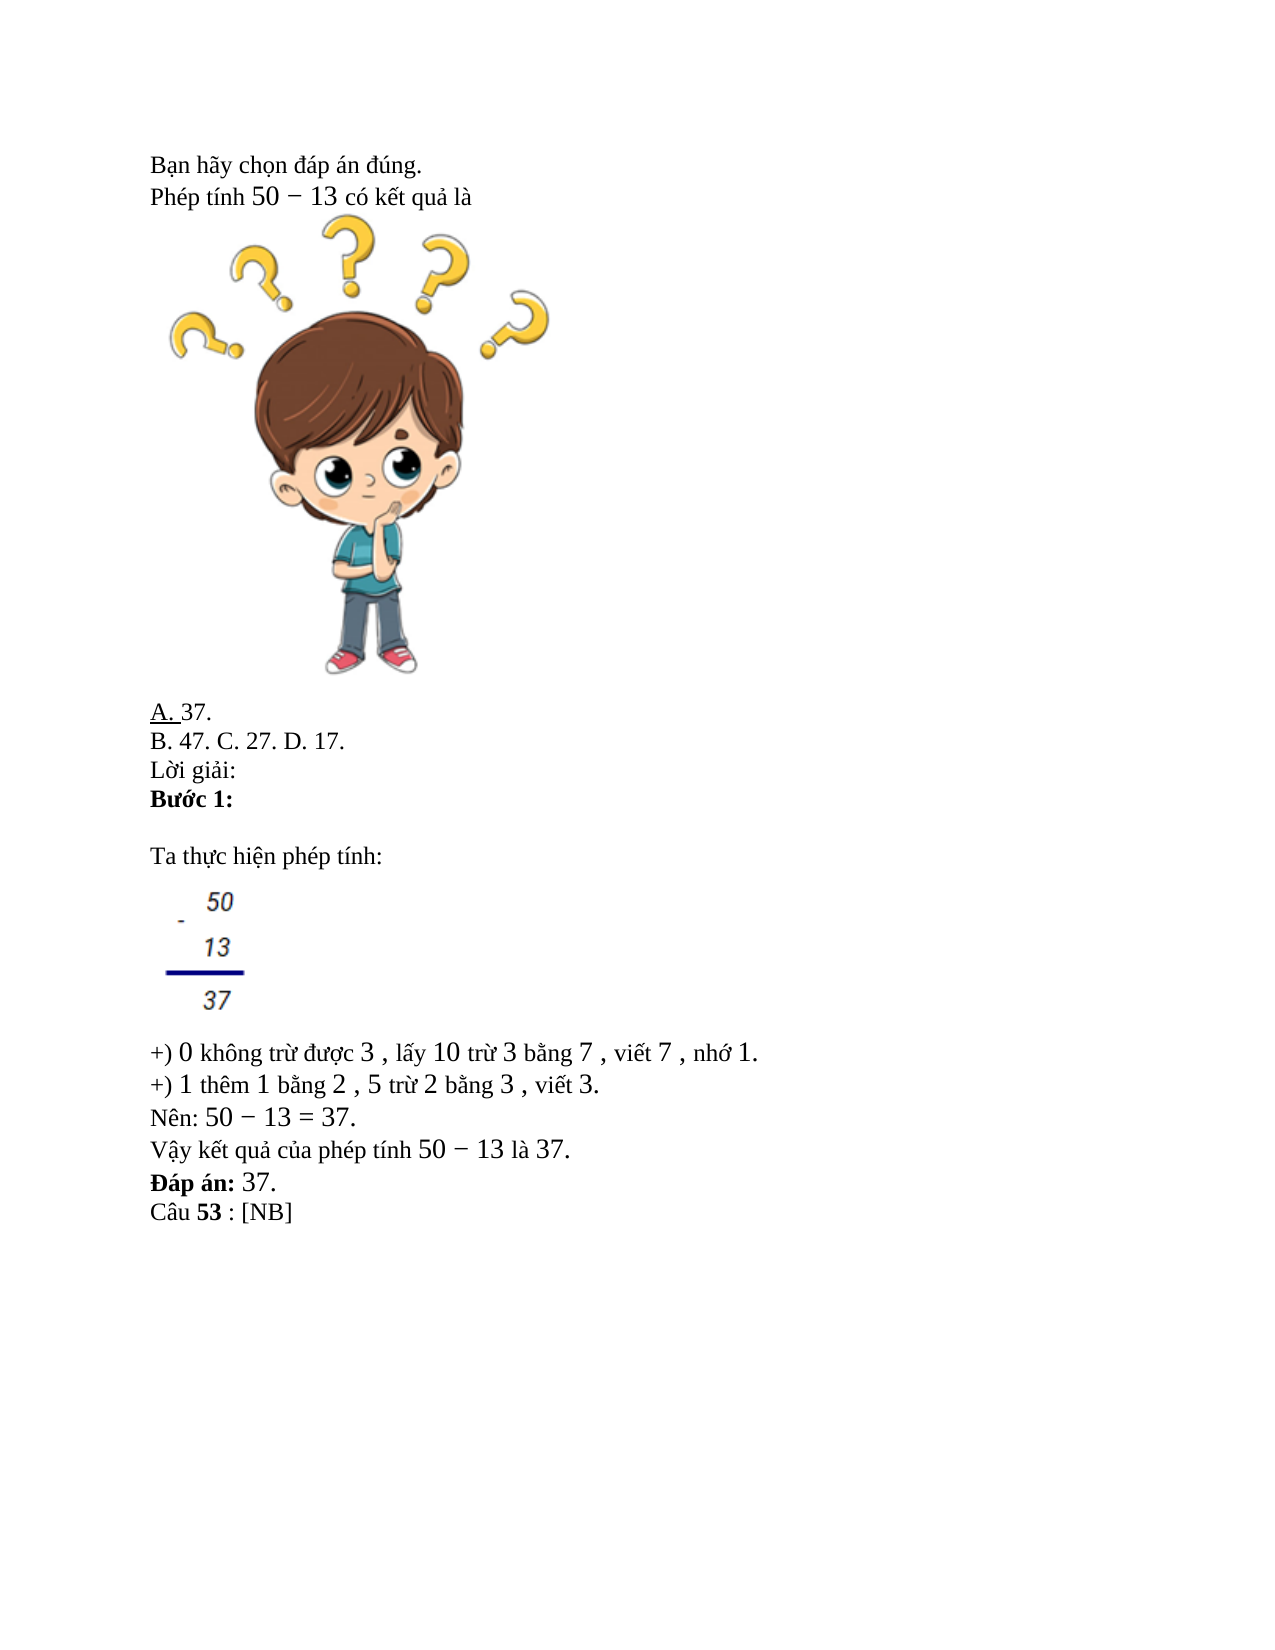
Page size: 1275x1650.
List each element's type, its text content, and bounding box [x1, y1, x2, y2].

text A. 37. [150, 697, 1125, 726]
text Câu 53 : [NB] [150, 1197, 1125, 1226]
picture [150, 870, 259, 1035]
text Bước 1: [150, 784, 1125, 812]
picture [150, 211, 554, 693]
text Lời giải: [150, 755, 1125, 784]
text Ta thực hiện phép tính: +) 0 không trừ được 3 , lấy 10 trừ 3 bằng 7 , viết 7 , nhớ 1. +) 1 thêm 1 bằng 2 , 5 trừ 2 bằng 3 , viết 3. Nên: 50 − 13 = 37. Vậy kết quả của phép tính 50 − 13 là 37. Đáp án: 37. [150, 812, 1125, 1197]
text B. 47. C. 27. D. 17. [150, 726, 1125, 755]
